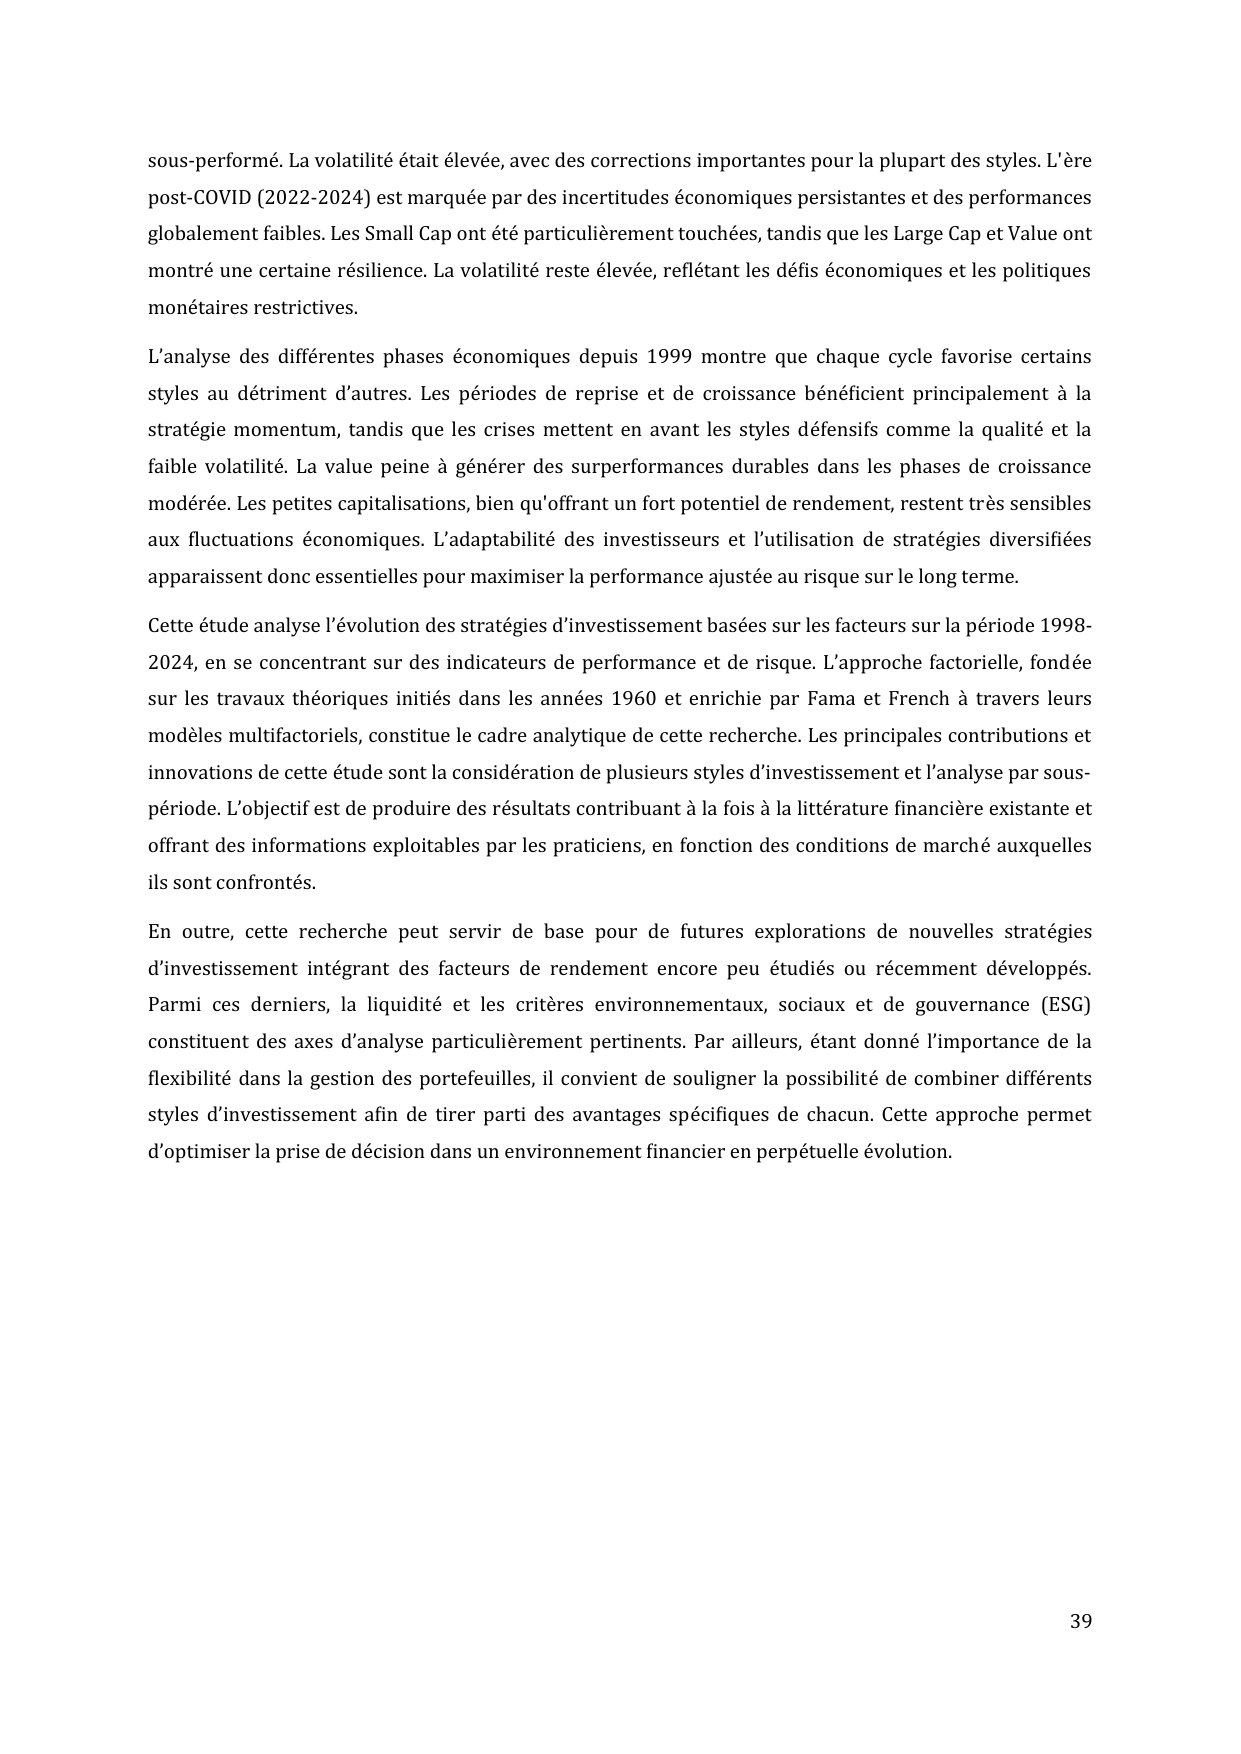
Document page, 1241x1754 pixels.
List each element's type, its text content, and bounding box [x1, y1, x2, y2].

text Cette étude analyse l’évolution des stratégies d’investissement basées sur les facteurs sur la période 1998-2024, en se concentrant sur des indicateurs de performance et de risque. L’approche factorielle, fondée sur les travaux théoriques initiés dans les années 1960 et enrichie par Fama et French à travers leurs modèles multifactoriels, constitue le cadre analytique de cette recherche. Les principales contributions et innovations de cette étude sont la considération de plusieurs styles d’investissement et l’analyse par sous-période. L’objectif est de produire des résultats contribuant à la fois à la littérature financière existante et offrant des informations exploitables par les praticiens, en fonction des conditions de marché auxquelles ils sont confrontés. [148, 613, 1092, 894]
text L’analyse des différentes phases économiques depuis 1999 montre que chaque cycle favorise certains styles au détriment d’autres. Les périodes de reprise et de croissance bénéficient principalement à la stratégie momentum, tandis que les crises mettent en avant les styles défensifs comme la qualité et la faible volatilité. La value peine à générer des surperformances durables dans les phases de croissance modérée. Les petites capitalisations, bien qu'offrant un fort potentiel de rendement, restent très sensibles aux fluctuations économiques. L’adaptabilité des investisseurs et l’utilisation de stratégies diversifiées apparaissent donc essentielles pour maximiser la performance ajustée au risque sur le long terme. [148, 343, 1092, 588]
text En outre, cette recherche peut servir de base pour de futures explorations de nouvelles stratégies d’investissement intégrant des facteurs de rendement encore peu étudiés ou récemment développés. Parmi ces derniers, la liquidité et les critères environnementaux, sociaux et de gouvernance (ESG) constituent des axes d’analyse particulièrement pertinents. Par ailleurs, étant donné l’importance de la flexibilité dans la gestion des portefeuilles, il convient de souligner la possibilité de combiner différents styles d’investissement afin de tirer parti des avantages spécifiques de chacun. Cette approche permet d’optimiser la prise de décision dans un environnement financier en perpétuelle évolution. [148, 918, 1092, 1163]
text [148, 148, 1092, 319]
